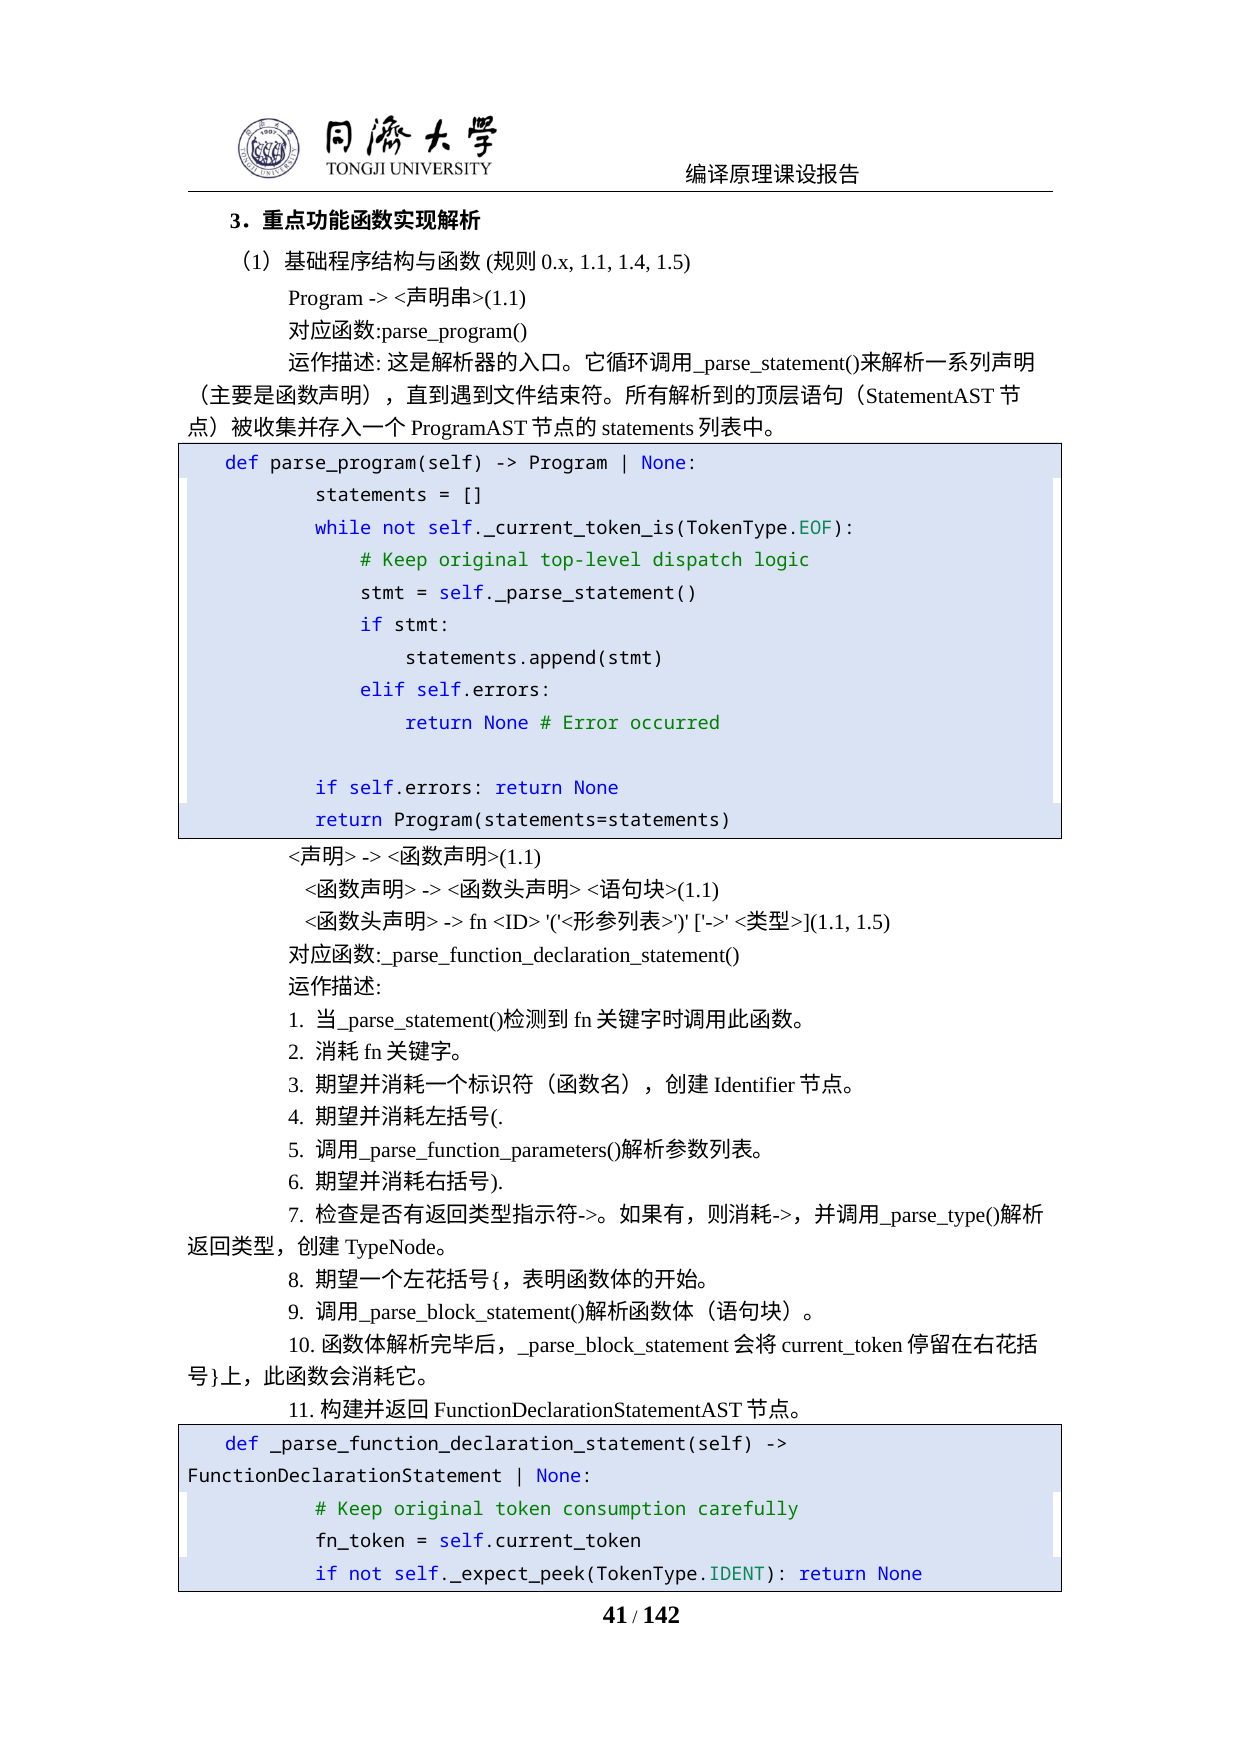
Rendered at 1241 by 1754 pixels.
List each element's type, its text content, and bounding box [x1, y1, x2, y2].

text 6. 期望并消耗右括号). [187, 1164, 1053, 1196]
text 4. 期望并消耗左括号(. [187, 1099, 1053, 1131]
text <函数头声明> -> fn <ID> '('<形参列表>')' ['->' <类型>](1.1, 1.5) [187, 904, 1053, 936]
text 3. 期望并消耗一个标识符（函数名），创建Identifier节点。 [187, 1066, 1053, 1099]
text if self.errors: return None [187, 771, 1053, 800]
text 1. 当_parse_statement()检测到fn关键字时调用此函数。 [187, 1001, 1053, 1034]
text 10. 函数体解析完毕后，_parse_block_statement会将current_token停留在右花括号}上，此函数会消耗它。 [187, 1326, 1053, 1391]
text while not self._current_token_is(TokenType.EOF): [187, 511, 1053, 543]
text statements.append(stmt) [187, 641, 1053, 673]
text elif self.errors: [187, 673, 1053, 706]
text # Keep original top-level dispatch logic [187, 543, 1053, 576]
text statements = [] [187, 478, 1053, 511]
text 对应函数:parse_program() [187, 312, 1053, 345]
text # Keep original token consumption carefully [187, 1492, 1053, 1524]
text 5. 调用_parse_function_parameters()解析参数列表。 [187, 1131, 1053, 1164]
text def parse_program(self) -> Program | None: [179, 444, 1061, 478]
text def _parse_function_declaration_statement(self) -> FunctionDeclarationStatement | None: [179, 1425, 1061, 1492]
picture [231, 110, 503, 183]
text 8. 期望一个左花括号{，表明函数体的开始。 [187, 1261, 1053, 1294]
text if stmt: [187, 608, 1053, 641]
text 对应函数:_parse_function_declaration_statement() [187, 936, 1053, 969]
text return Program(statements=statements) [179, 800, 1061, 838]
text Program -> <声明串>(1.1) [187, 280, 1053, 312]
text fn_token = self.current_token [187, 1524, 1053, 1554]
text 运作描述: [187, 969, 1053, 1001]
text return None # Error occurred [187, 706, 1053, 738]
text <函数声明> -> <函数头声明> <语句块>(1.1) [187, 871, 1053, 904]
text stmt = self._parse_statement() [187, 576, 1053, 608]
text 运作描述: 这是解析器的入口。它循环调用_parse_statement()来解析一系列声明（主要是函数声明），直到遇到文件结束符。所有解析到的顶层语句（StatementAST节点）被收集并存入一个ProgramAST节点的statements列表中。 [187, 345, 1053, 442]
text 11. 构建并返回FunctionDeclarationStatementAST节点。 [187, 1391, 1053, 1424]
text 7. 检查是否有返回类型指示符->。如果有，则消耗->，并调用_parse_type()解析返回类型，创建TypeNode。 [187, 1196, 1053, 1261]
text 9. 调用_parse_block_statement()解析函数体（语句块）。 [187, 1294, 1053, 1326]
text <声明> -> <函数声明>(1.1) [187, 839, 1053, 871]
subtitle 重点功能函数实现解析 [187, 202, 1053, 235]
text if not self._expect_peek(TokenType.IDENT): return None [179, 1554, 1061, 1591]
text 2. 消耗fn关键字。 [187, 1034, 1053, 1066]
subtitle 基础程序结构与函数 (规则0.x, 1.1, 1.4, 1.5) [187, 243, 1053, 276]
